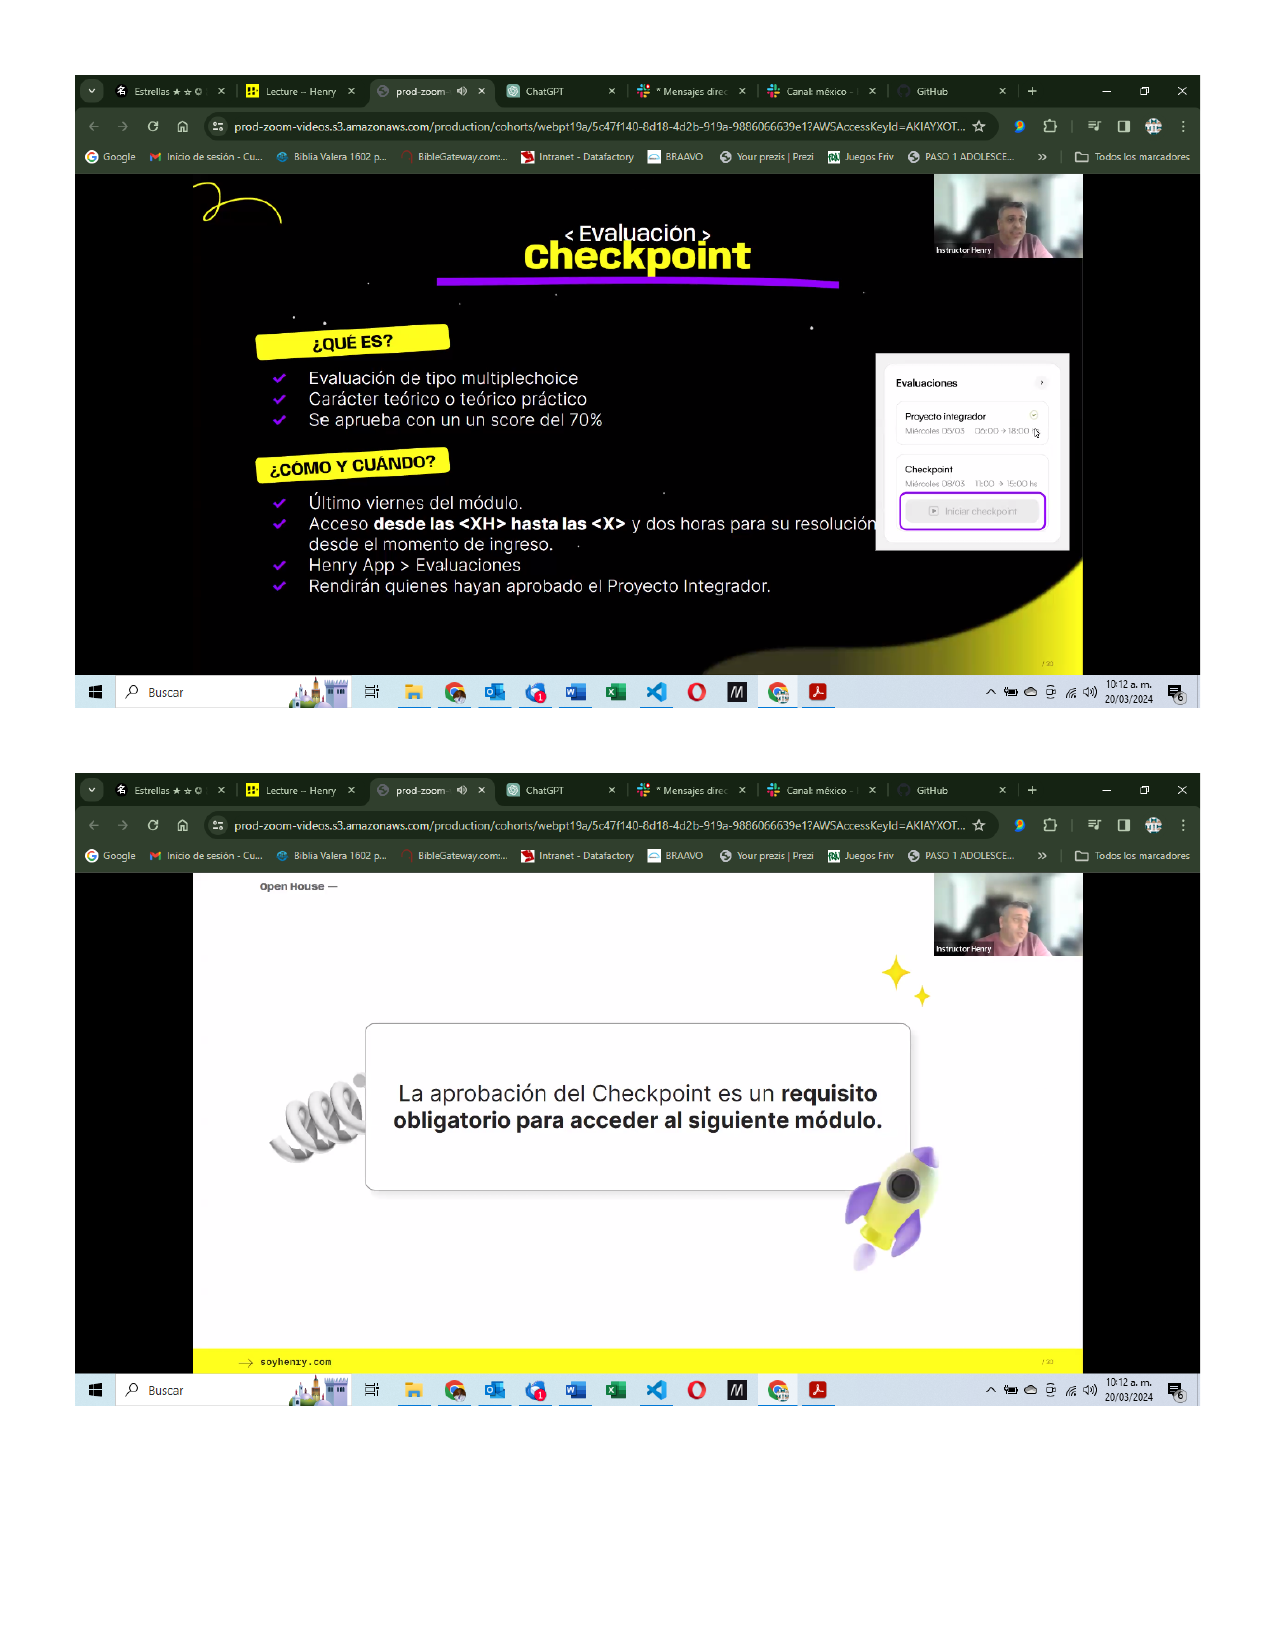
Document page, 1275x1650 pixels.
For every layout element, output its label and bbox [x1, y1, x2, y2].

picture [75, 75, 1200, 708]
picture [75, 773, 1200, 1406]
